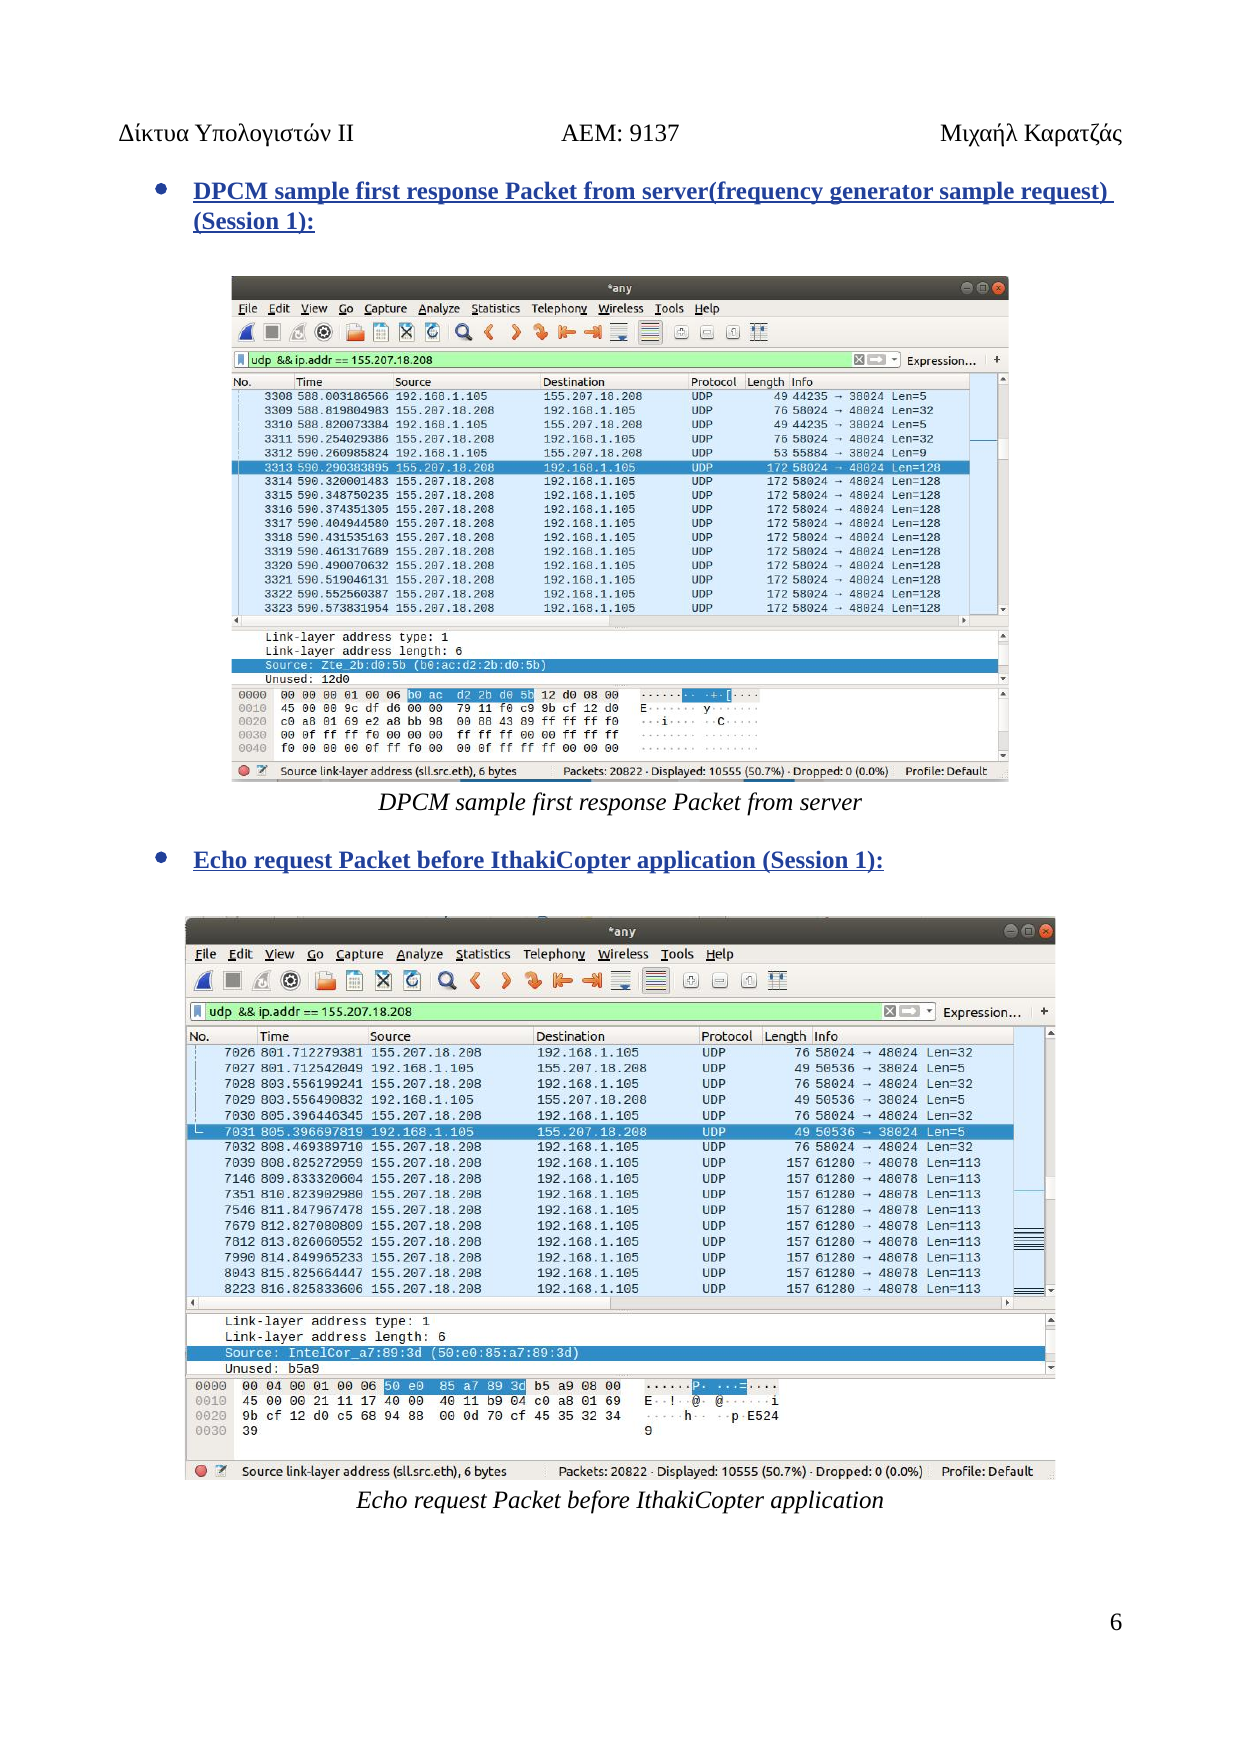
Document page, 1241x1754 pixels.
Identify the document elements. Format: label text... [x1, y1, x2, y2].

picture [231, 276, 1009, 782]
picture [184, 916, 1056, 1480]
list Echo request Packet before IthakiCopter application (Session 1): [156, 845, 1122, 875]
list DPCM sample first response Packet from server(frequency generator sample request) (Session 1): [156, 176, 1122, 264]
